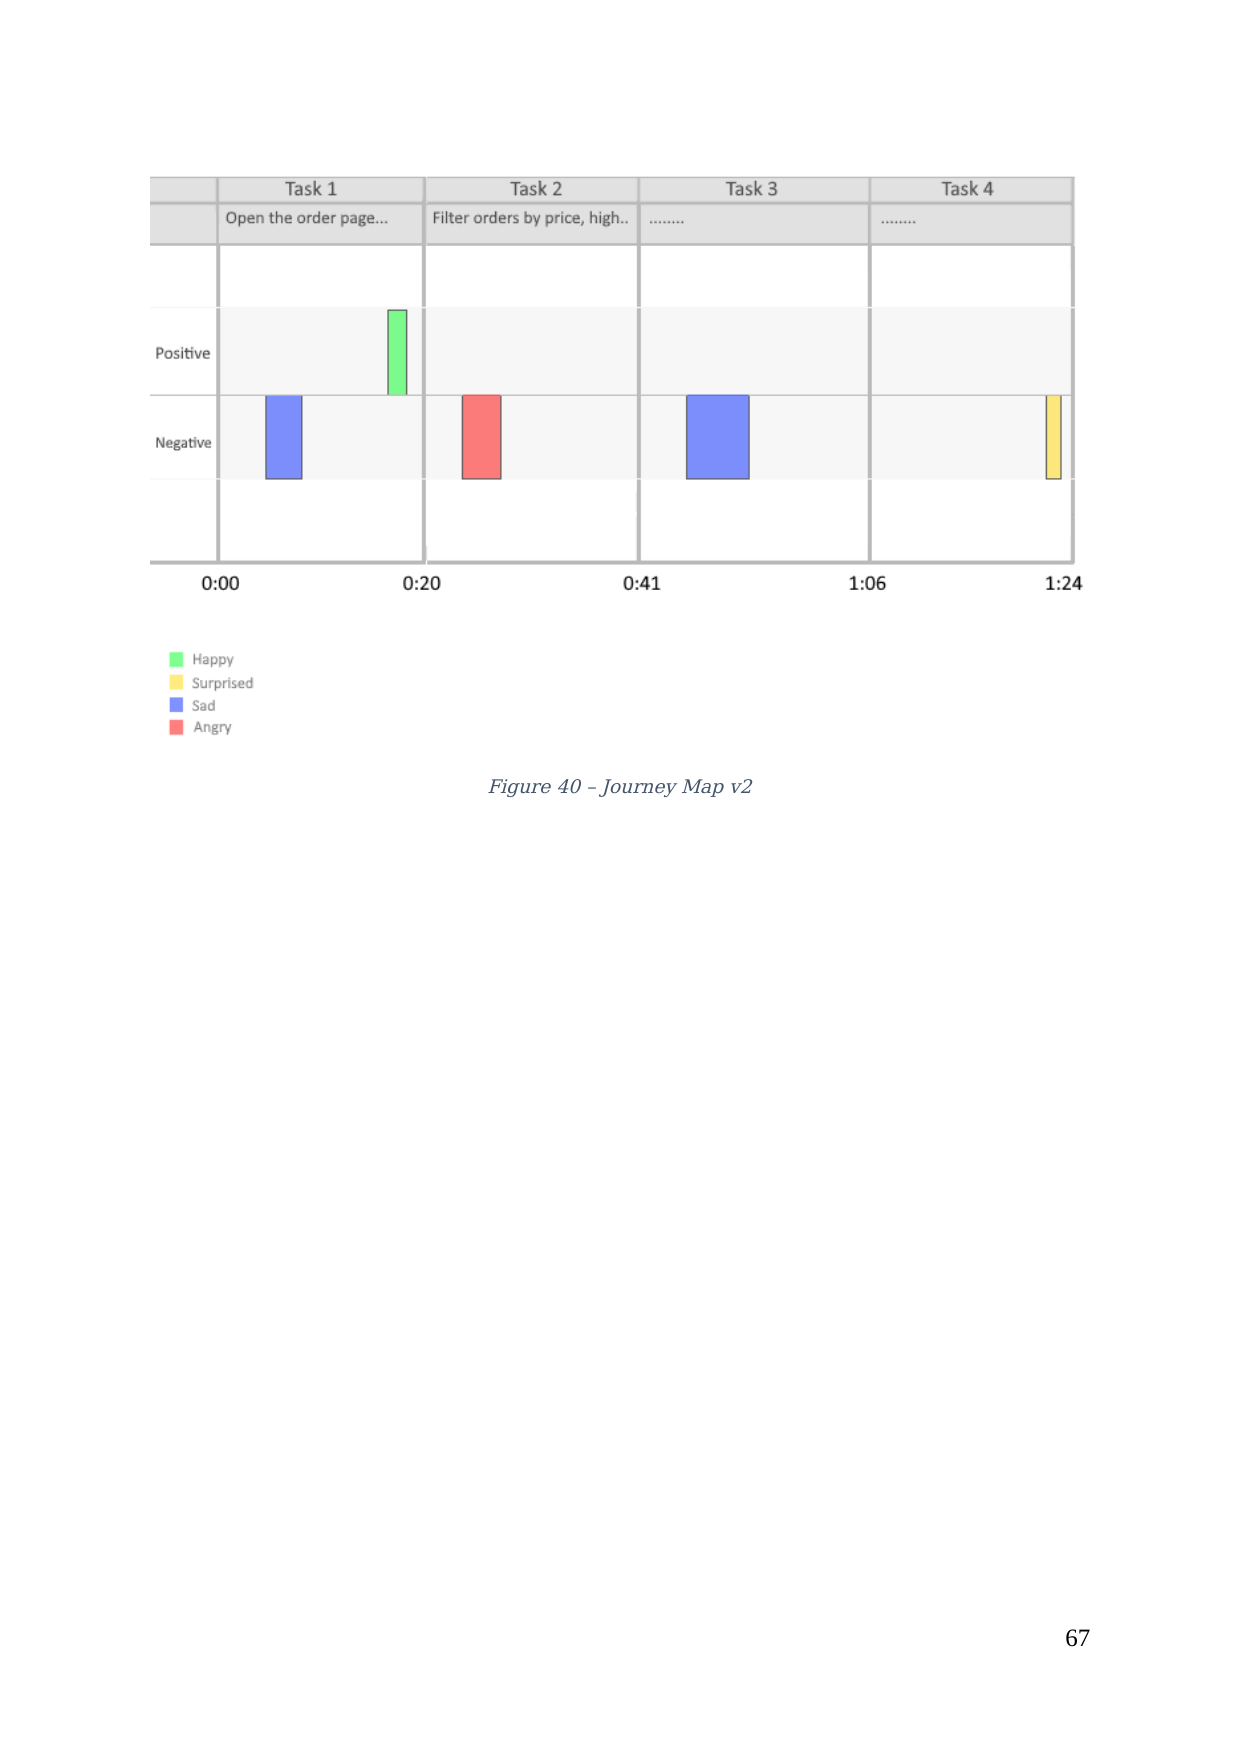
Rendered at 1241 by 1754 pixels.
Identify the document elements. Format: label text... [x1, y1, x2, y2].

text Figure 40 – Journey Map v2 [150, 775, 1090, 797]
picture [150, 150, 1091, 756]
